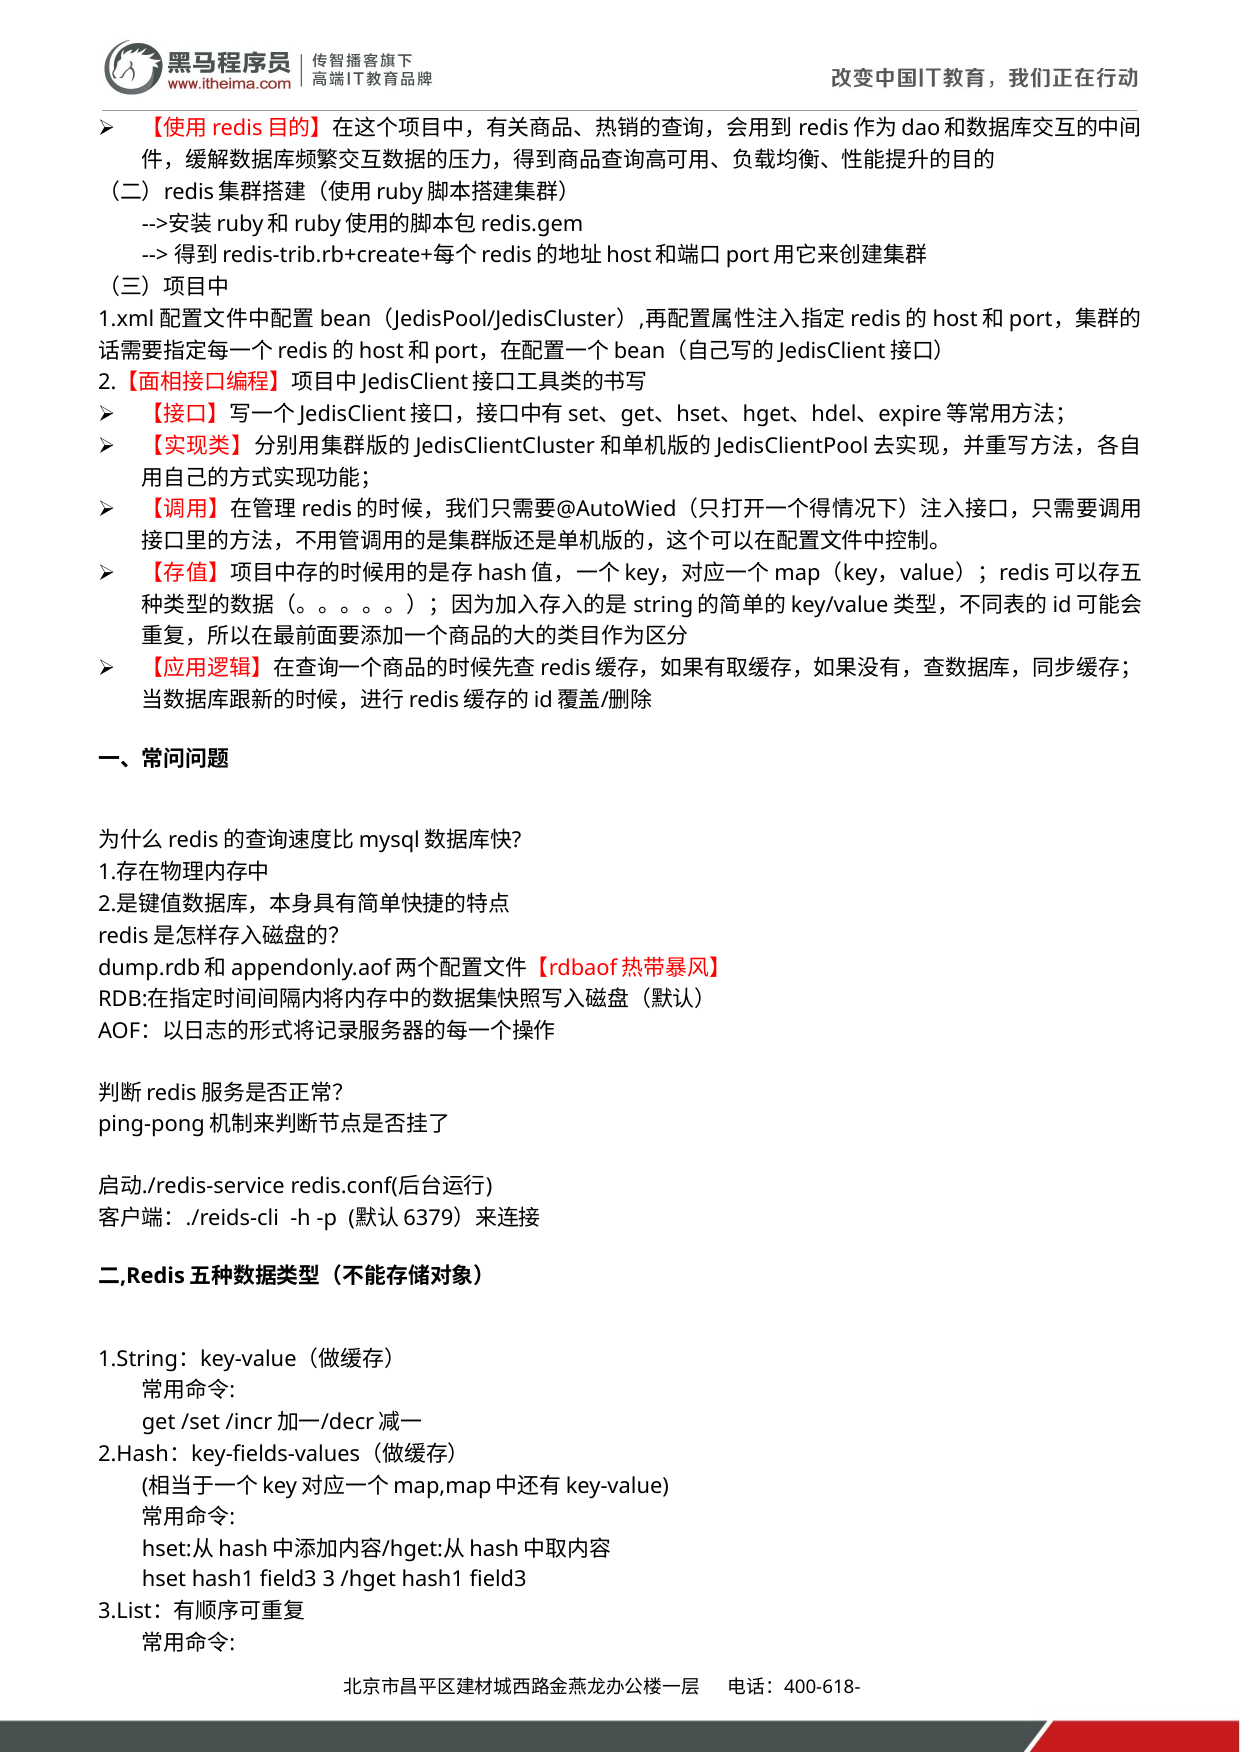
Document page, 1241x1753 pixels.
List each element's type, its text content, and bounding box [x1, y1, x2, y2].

list 【调用】在管理redis的时候，我们只需要@AutoWied（只打开一个得情况下）注入接口，只需要调用接口里的方法，不用管调用的是集群版还是单机版的，这个可以在配置文件中控制。 [98, 491, 1142, 555]
text RDB:在指定时间间隔内将内存中的数据集快照写入磁盘（默认） [98, 981, 1142, 1013]
text dump.rdb和appendonly.aof两个配置文件【rdbaof热带暴风】 [98, 949, 1142, 981]
text 常用命令: [98, 1499, 1142, 1531]
list xml配置文件中配置bean（JedisPool/JedisCluster）,再配置属性注入指定redis的host和port，集群的话需要指定每一个redis的host和port，在配置一个bean（自己写的JedisClient接口） [98, 301, 1142, 364]
list 存在物理内存中 [98, 854, 1142, 886]
list 【存值】项目中存的时候用的是存hash值，一个key，对应一个map（key，value）；redis可以存五种类型的数据（。。。。。）；因为加入存入的是string的简单的key/value类型，不同表的id可能会重复，所以在最前面要添加一个商品的大的类目作为区分 [98, 555, 1142, 650]
text 1.String：key-value（做缓存） [98, 1341, 1142, 1372]
text (相当于一个key对应一个map,map中还有key-value) [98, 1468, 1142, 1499]
list 【使用redis目的】在这个项目中，有关商品、热销的查询，会用到redis作为dao和数据库交互的中间件，缓解数据库频繁交互数据的压力，得到商品查询高可用、负载均衡、性能提升的目的 [98, 110, 1142, 174]
text 判断redis服务是否正常？ [98, 1074, 1142, 1106]
text AOF：以日志的形式将记录服务器的每一个操作 [98, 1013, 1142, 1045]
list 【实现类】分别用集群版的JedisClientCluster和单机版的JedisClientPool去实现，并重写方法，各自用自己的方式实现功能； [98, 428, 1142, 491]
text 启动./redis-service redis.conf(后台运行) [98, 1168, 1142, 1200]
text --> 得到redis-trib.rb+create+每个redis的地址host和端口port用它来创建集群 [98, 237, 1142, 269]
text 2.Hash：key-fields-values（做缓存） [98, 1436, 1142, 1468]
text 常用命令: [98, 1372, 1142, 1404]
subtitle 常问问题 [98, 741, 1142, 772]
text hset hash1 field3 3 /hget hash1 field3 [98, 1563, 1142, 1593]
text -->安装ruby和ruby使用的脚本包redis.gem [98, 206, 1142, 237]
text 常用命令: [98, 1624, 1142, 1656]
list 【应用逻辑】在查询一个商品的时候先查redis缓存，如果有取缓存，如果没有，查数据库，同步缓存；当数据库跟新的时候，进行redis缓存的id覆盖/删除 [98, 650, 1142, 713]
text 3.List：有顺序可重复 [98, 1593, 1142, 1624]
text （三）项目中 [98, 269, 1142, 301]
text redis是怎样存入磁盘的？ [98, 918, 1142, 949]
list 【接口】写一个JedisClient接口，接口中有set、get、hset、hget、hdel、expire等常用方法； [98, 396, 1142, 428]
text hset:从hash中添加内容/hget:从hash中取内容 [98, 1531, 1142, 1563]
list 【面相接口编程】项目中JedisClient接口工具类的书写 [98, 364, 1142, 396]
list 是键值数据库，本身具有简单快捷的特点 [98, 886, 1142, 918]
text 客户端：./reids-cli -h -p (默认6379）来连接 [98, 1200, 1142, 1231]
text get /set /incr加一/decr减一 [98, 1404, 1142, 1436]
subtitle 二,Redis五种数据类型（不能存储对象） [98, 1258, 1142, 1290]
picture [100, 38, 1140, 110]
picture [0, 1710, 1240, 1752]
text 为什么redis的查询速度比mysql数据库快? [98, 822, 1142, 854]
text ping-pong机制来判断节点是否挂了 [98, 1106, 1142, 1138]
text （二）redis集群搭建（使用ruby脚本搭建集群） [98, 174, 1142, 206]
